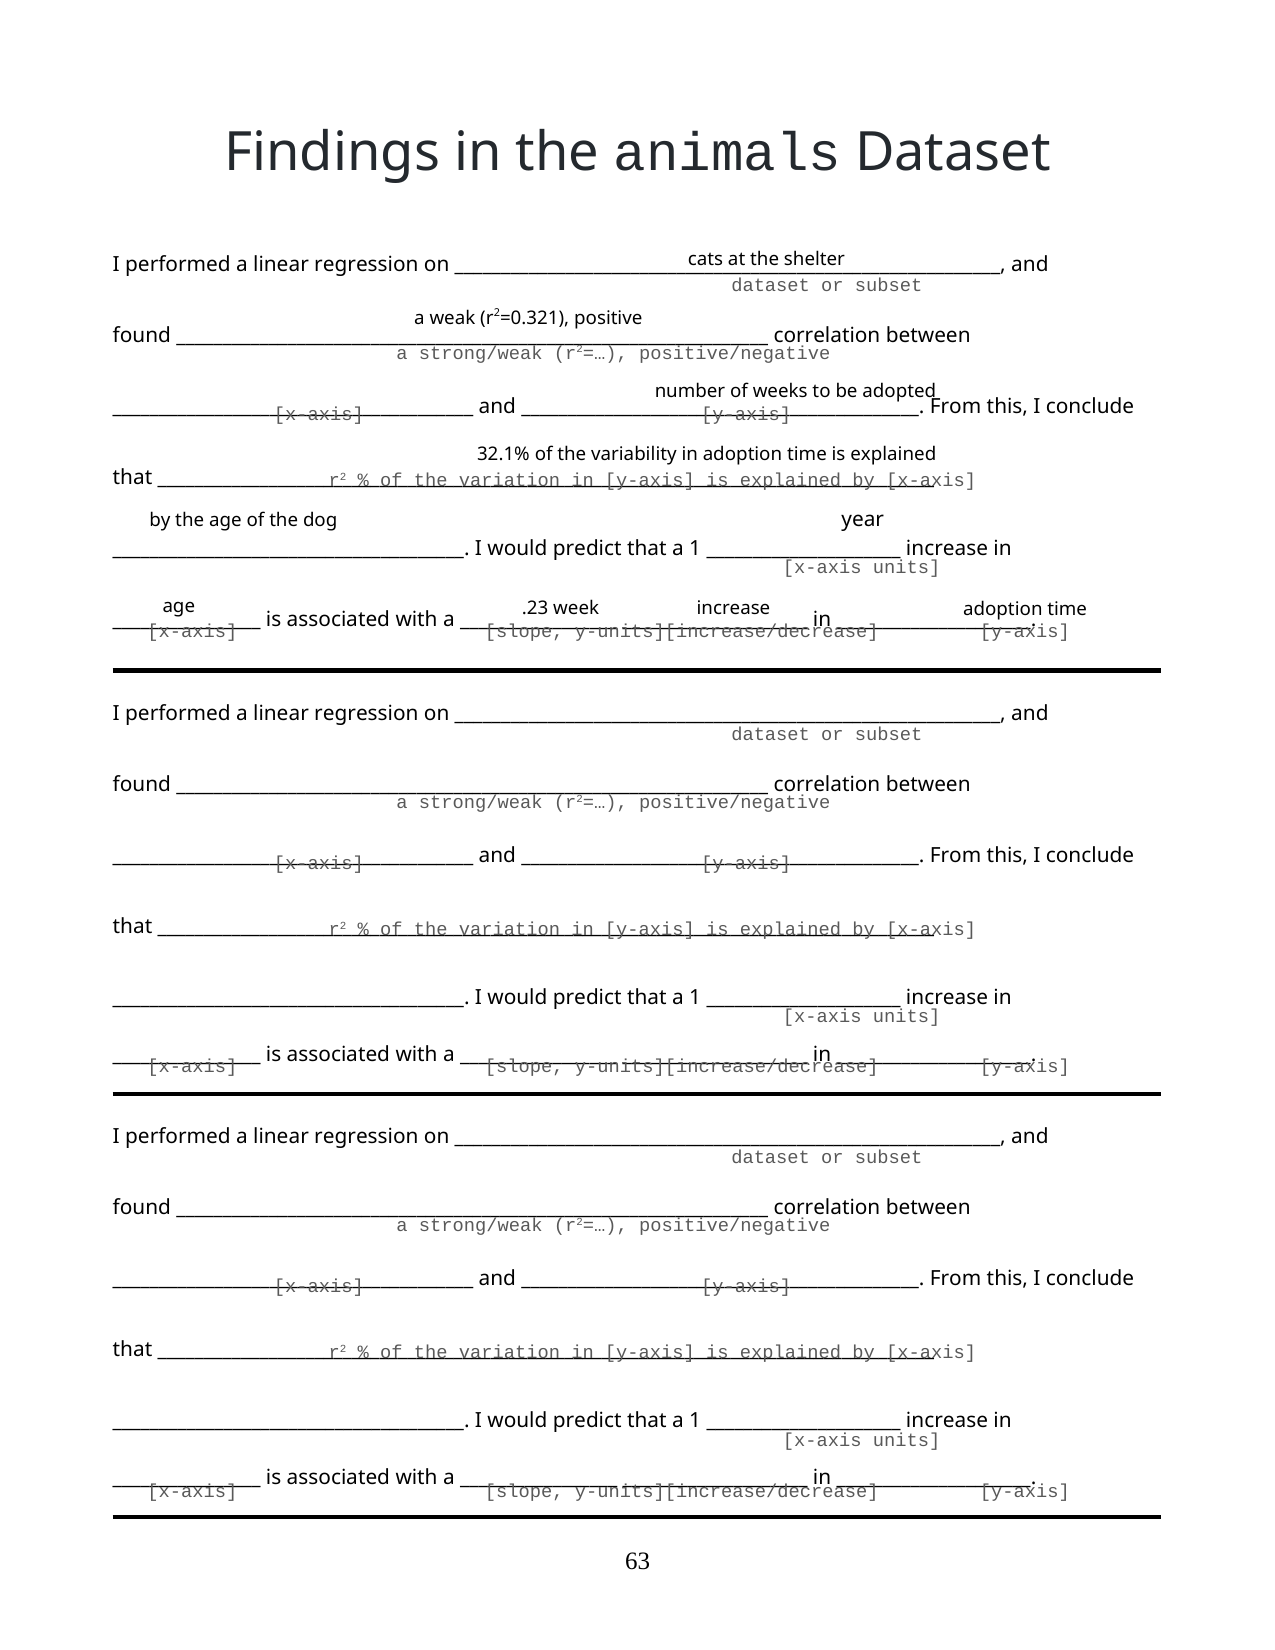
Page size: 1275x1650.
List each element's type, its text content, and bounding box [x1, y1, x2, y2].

subtitle Findings in the animals Dataset [112, 112, 1162, 187]
table_header I performed a linear regression on ___________________________________________________________, and found ________________________________________________________________ correlation between _______________________________________ and ___________________________________________. From this, I conclude that ____________________________________________________________________________________ ______________________________________. I would predict that a 1 _____________________ increase in ________________ is associated with a _________________ ____________________ in _____________________. [113, 224, 1161, 668]
table_cell I performed a linear regression on ___________________________________________________________, and found ________________________________________________________________ correlation between _______________________________________ and ___________________________________________. From this, I conclude that ____________________________________________________________________________________ ______________________________________. I would predict that a 1 _____________________ increase in ________________ is associated with a _________________ ____________________ in _____________________. [113, 673, 1161, 1091]
table_cell I performed a linear regression on ___________________________________________________________, and found ________________________________________________________________ correlation between _______________________________________ and ___________________________________________. From this, I conclude that ____________________________________________________________________________________ ______________________________________. I would predict that a 1 _____________________ increase in ________________ is associated with a _________________ ____________________ in _____________________. [113, 1096, 1161, 1514]
